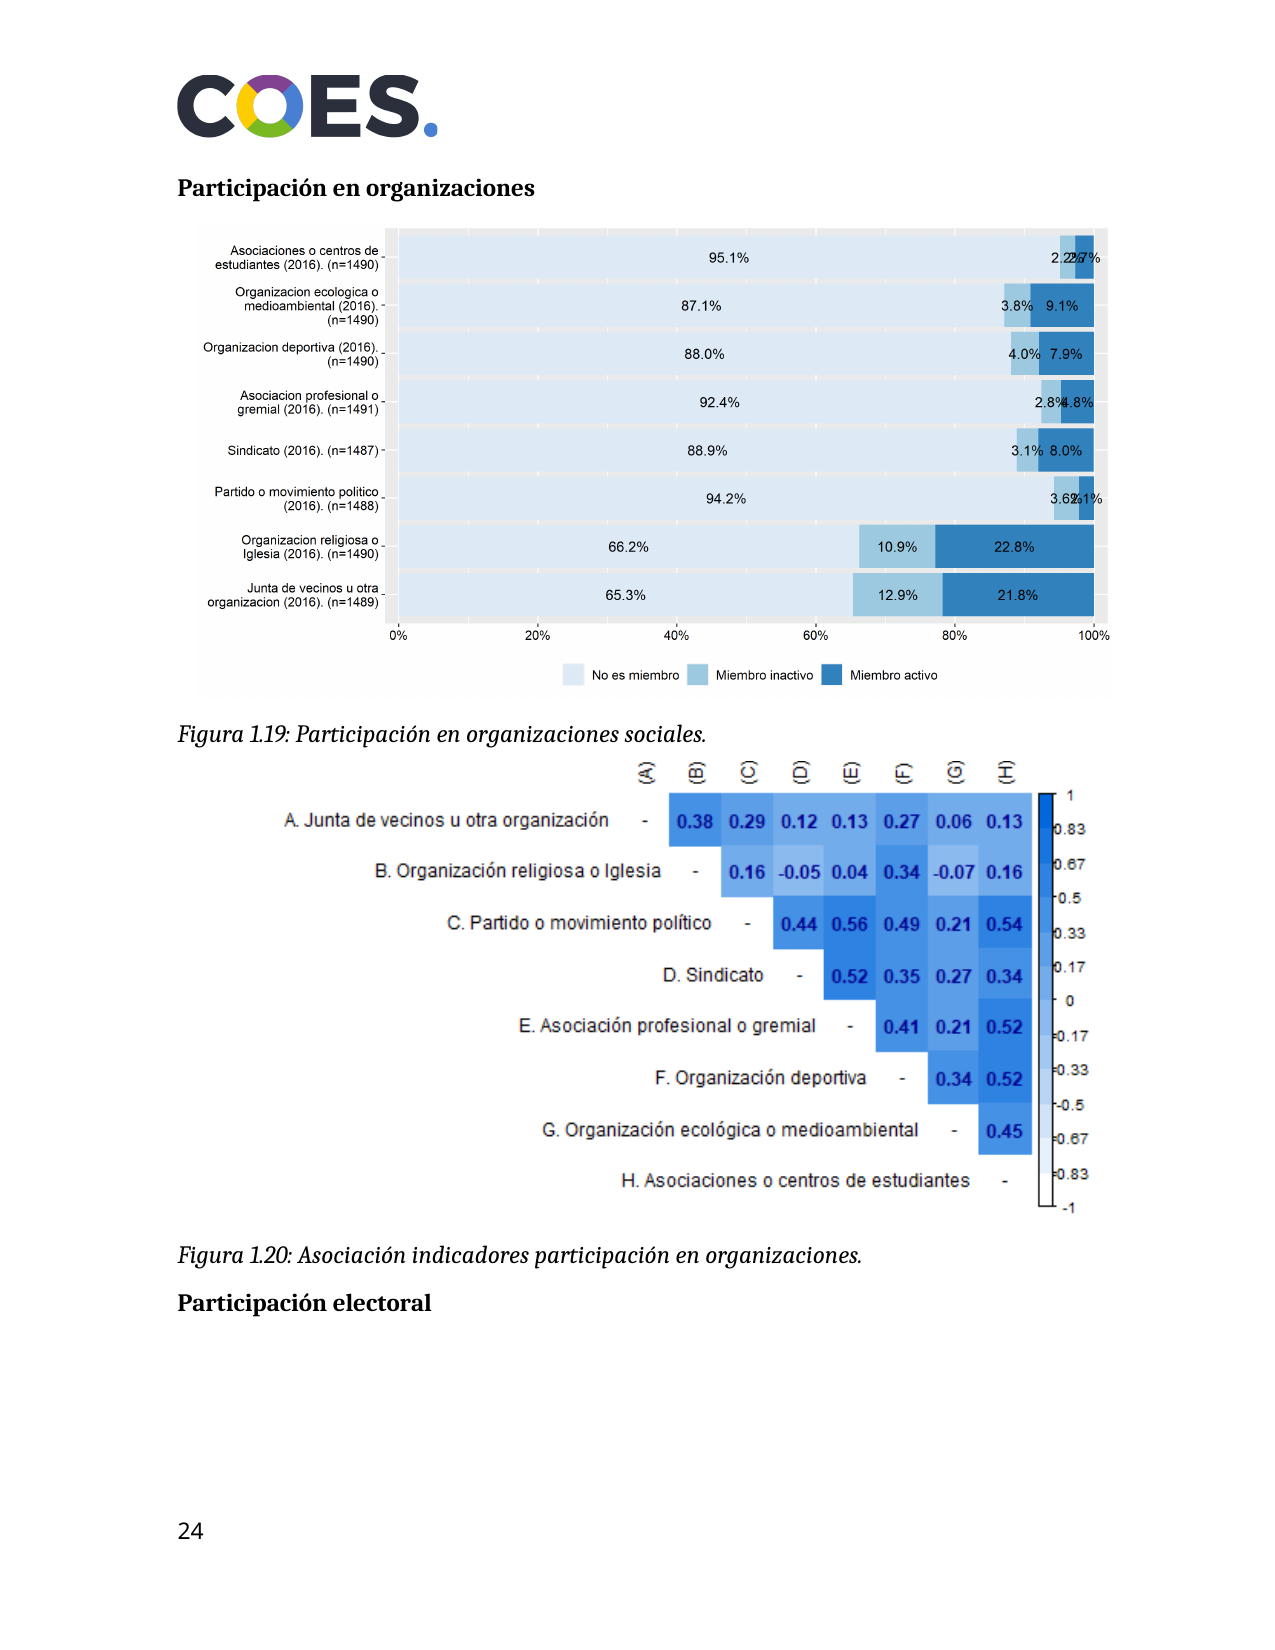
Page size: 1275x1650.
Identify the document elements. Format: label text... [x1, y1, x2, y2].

picture [196, 761, 1115, 1221]
text Figura 1.20: Asociación indicadores participación en organizaciones. [177, 1241, 1098, 1270]
picture [196, 221, 1115, 700]
text Figura 1.19: Participación en organizaciones sociales. [177, 720, 1098, 749]
picture [177, 75, 438, 146]
text Participación en organizaciones [177, 174, 1098, 203]
text Participación electoral [177, 1289, 1098, 1318]
